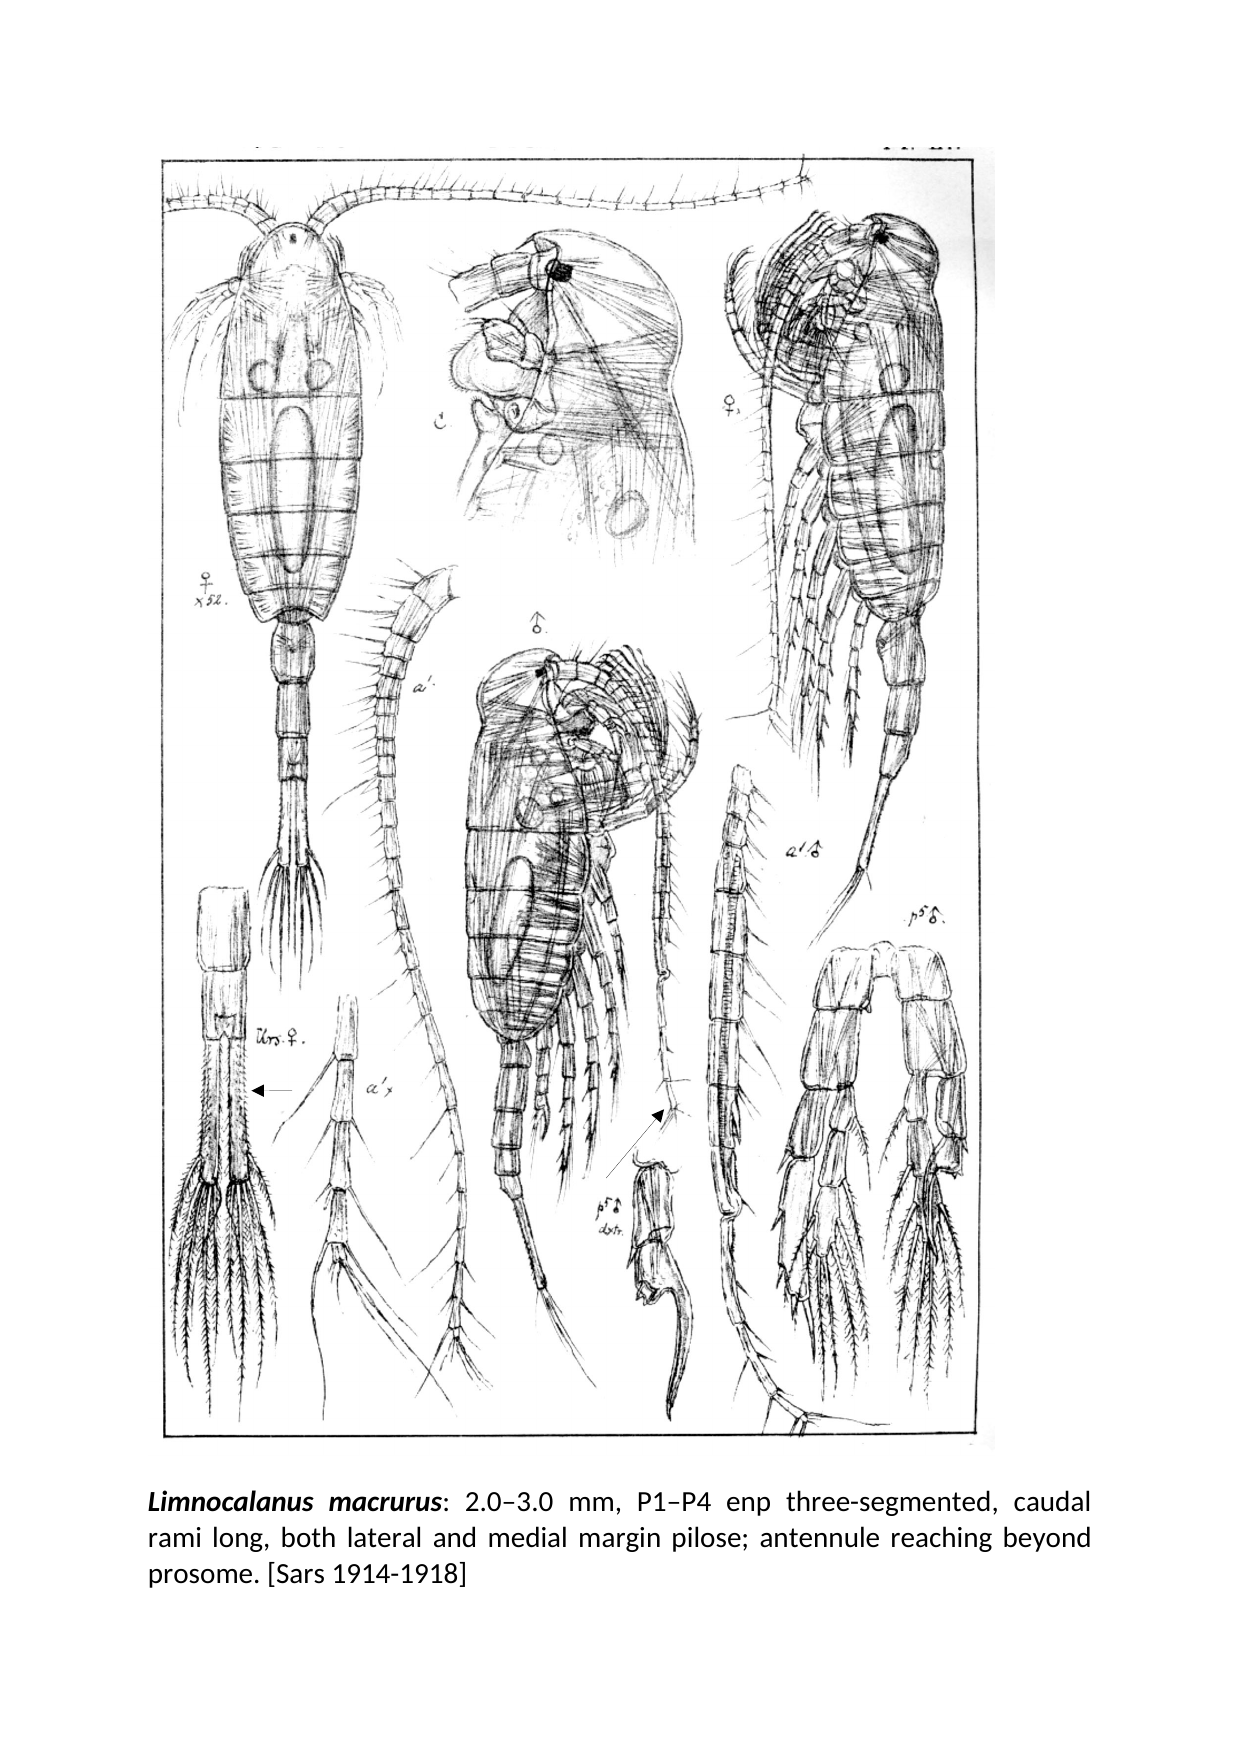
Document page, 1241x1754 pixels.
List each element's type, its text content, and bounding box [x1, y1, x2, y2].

text Limnocalanus macrurus: 2.0‒3.0 mm, P1‒P4 enp three-segmented, caudal rami long, both lateral and medial margin pilose; antennule reaching beyond prosome. [Sars 1914-1918] [148, 1483, 1093, 1590]
picture [147, 147, 995, 1456]
